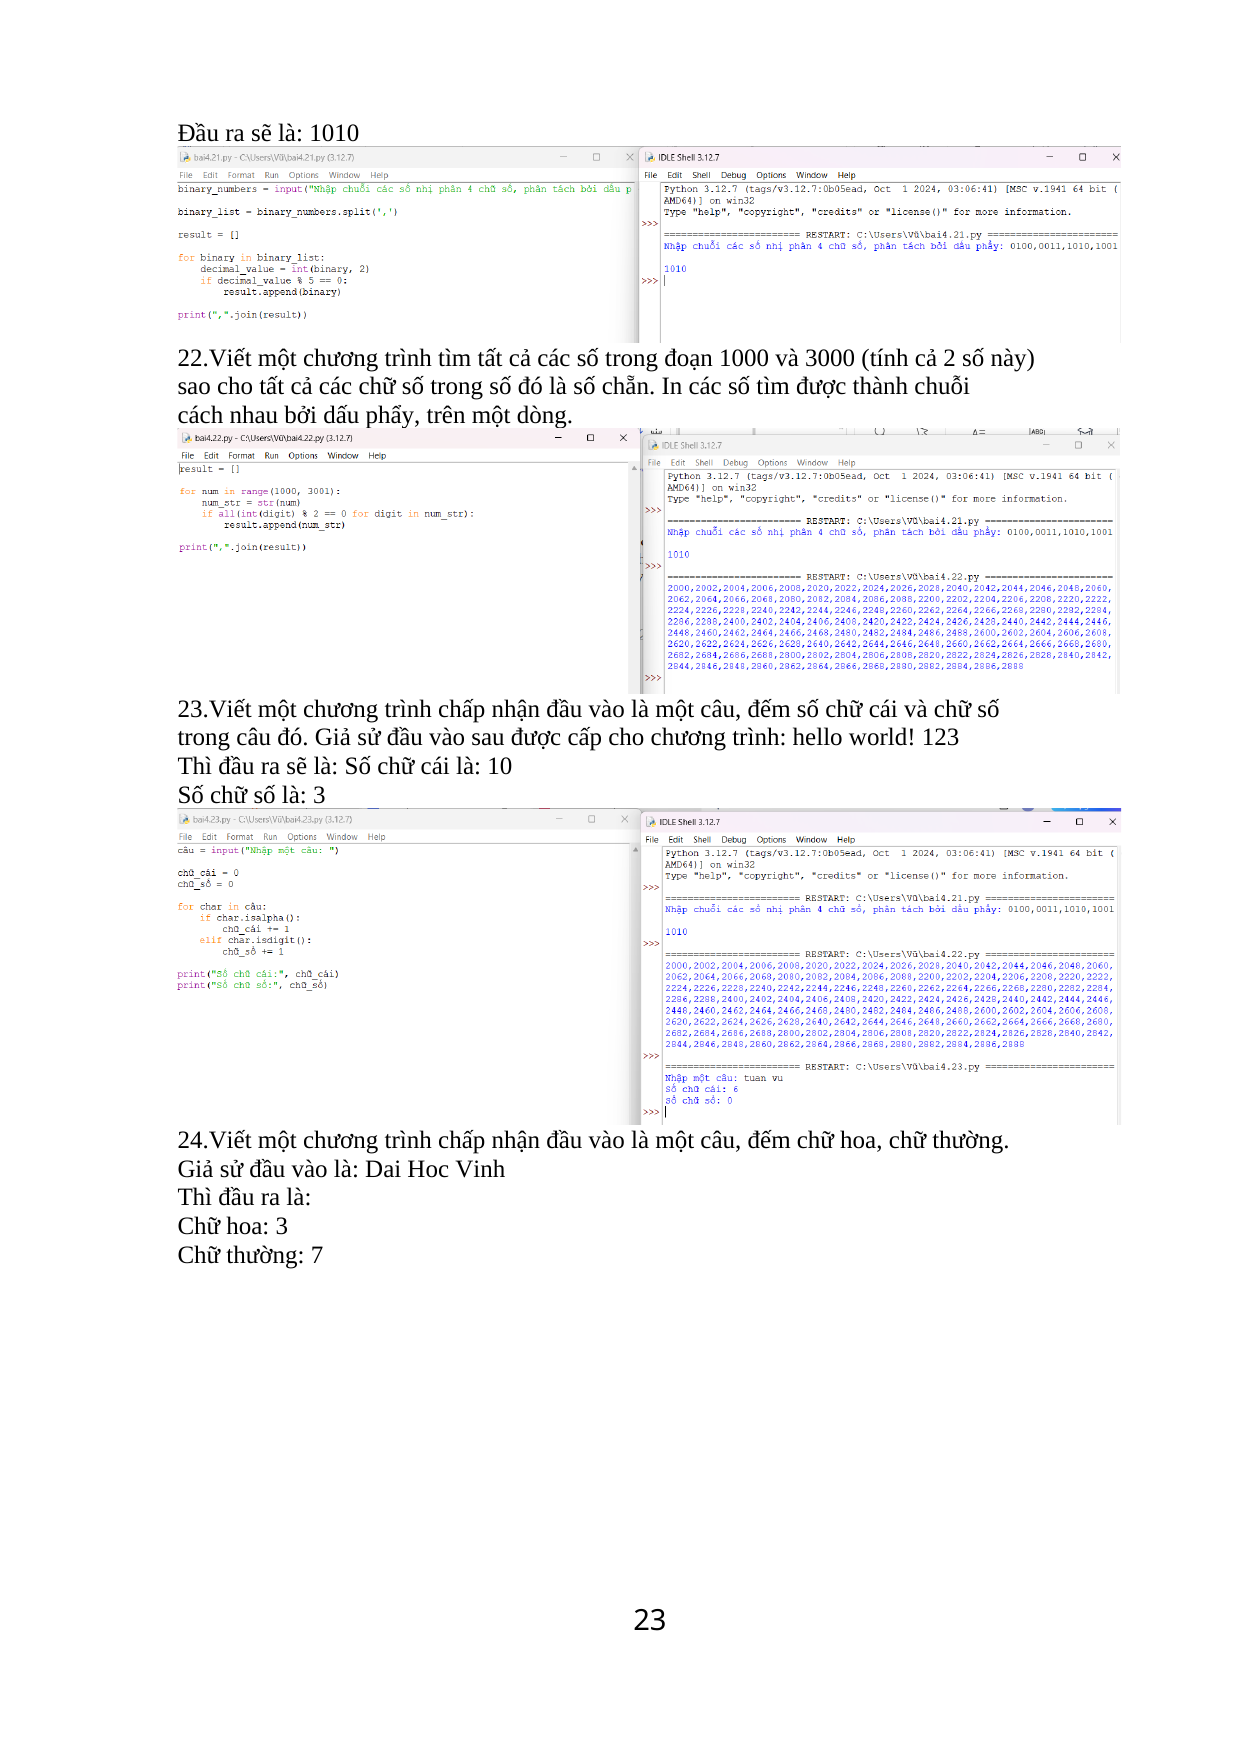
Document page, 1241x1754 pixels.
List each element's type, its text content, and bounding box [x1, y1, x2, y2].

text 23.Viết một chương trình chấp nhận đầu vào là một câu, đếm số chữ cái và chữ số [177, 694, 1122, 722]
text Giả sử đầu vào là: Dai Hoc Vinh [177, 1154, 1122, 1182]
text sao cho tất cả các chữ số trong số đó là số chẵn. In các số tìm được thành chuỗi [177, 371, 1122, 400]
text cách nhau bởi dấu phẩy, trên một dòng. [177, 400, 1122, 429]
text Đầu ra sẽ là: 1010 [177, 118, 1122, 147]
text Chữ hoa: 3 [177, 1211, 1122, 1240]
picture [177, 428, 1120, 694]
text 24.Viết một chương trình chấp nhận đầu vào là một câu, đếm chữ hoa, chữ thường. [177, 1125, 1122, 1154]
text Thì đầu ra sẽ là: Số chữ cái là: 10 [177, 751, 1122, 780]
picture [177, 146, 1121, 343]
text 22.Viết một chương trình tìm tất cả các số trong đoạn 1000 và 3000 (tính cả 2 số này) [177, 343, 1122, 371]
text Thì đầu ra là: [177, 1182, 1122, 1211]
text Số chữ số là: 3 [177, 780, 1122, 808]
text Chữ thường: 7 [177, 1240, 1122, 1269]
picture [177, 808, 1122, 1125]
text trong câu đó. Giả sử đầu vào sau được cấp cho chương trình: hello world! 123 [177, 722, 1122, 751]
